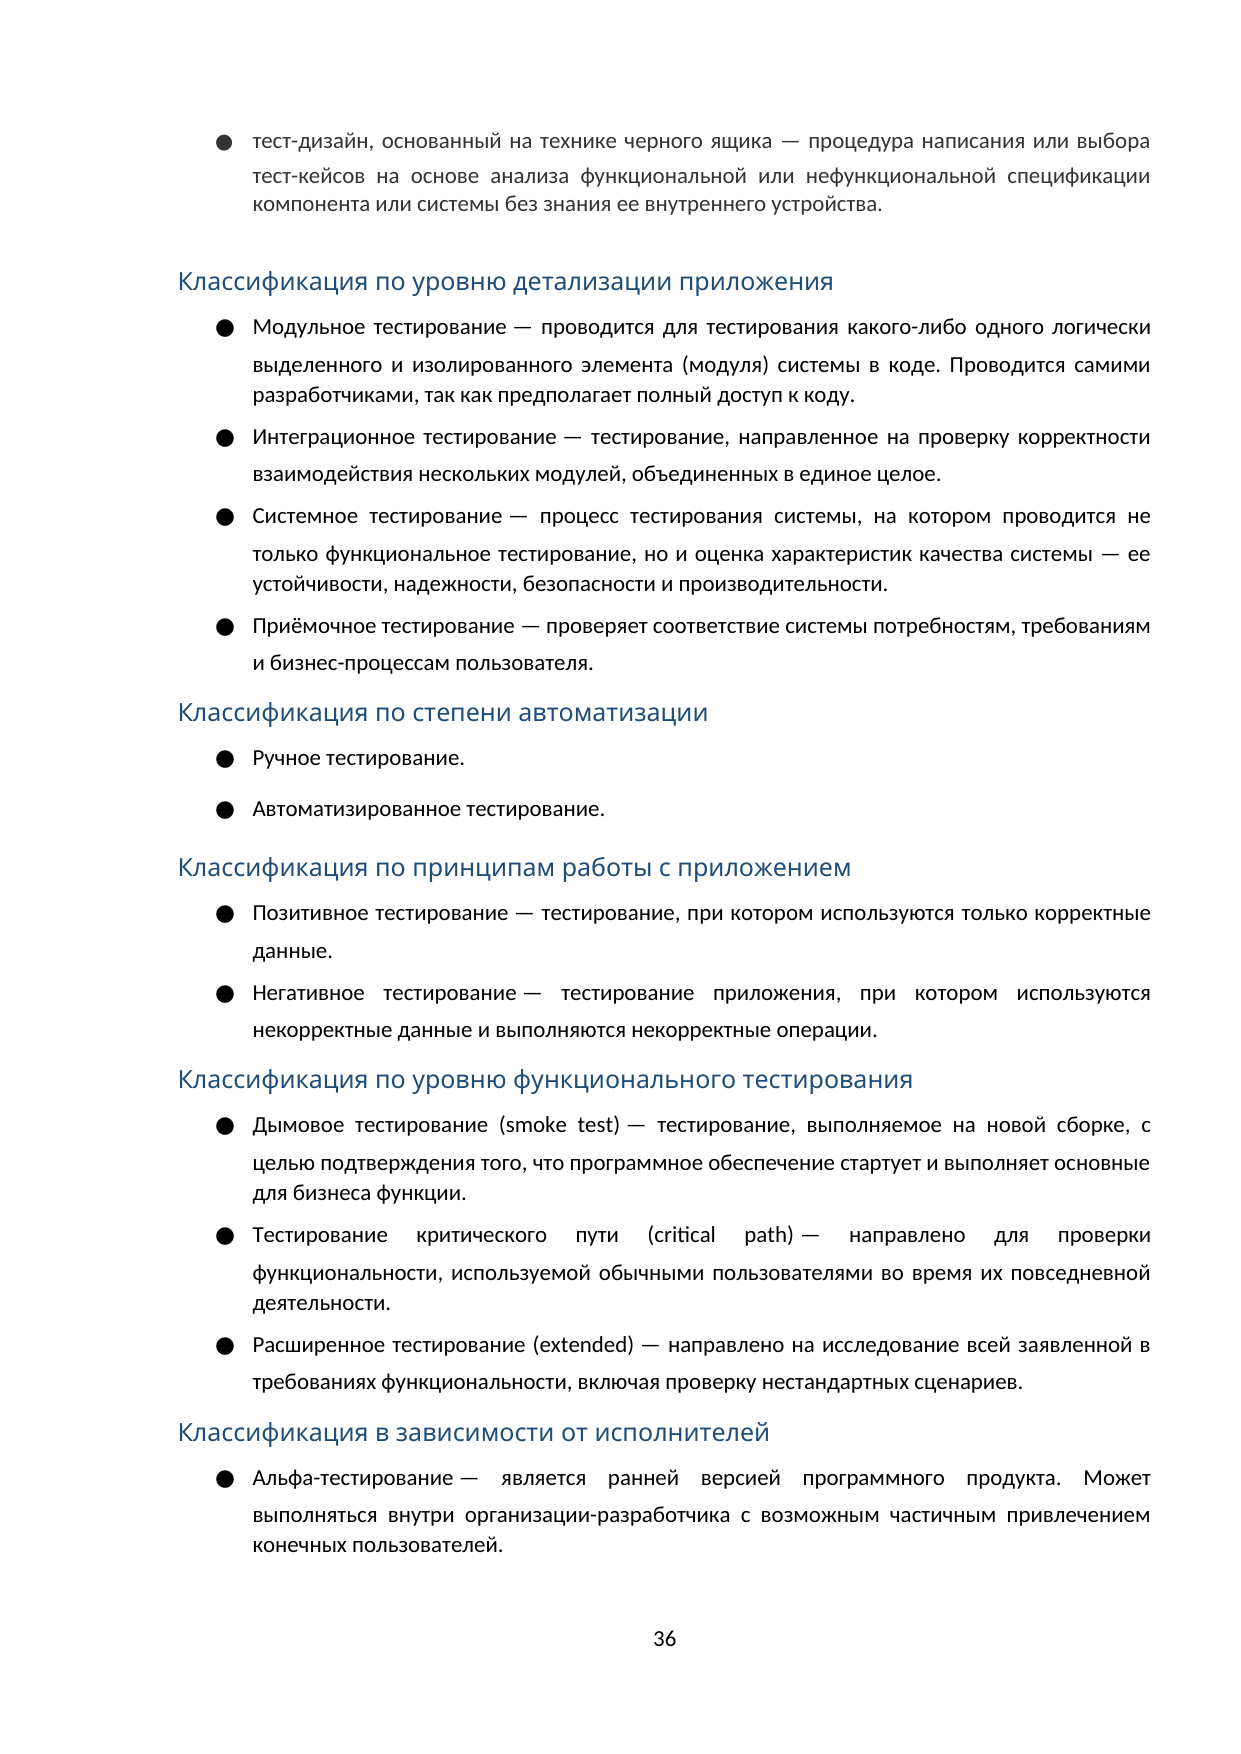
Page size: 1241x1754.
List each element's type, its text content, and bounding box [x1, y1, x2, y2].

list Дымовое тестирование (smoke test) — тестирование, выполняемое на новой сборке, с целью подтверждения того, что программное обеспечение стартует и выполняет основные для бизнеса функции. [215, 1099, 1152, 1206]
list Модульное тестирование — проводится для тестирования какого-либо одного логически выделенного и изолированного элемента (модуля) системы в коде. Проводится самими разработчиками, так как предполагает полный доступ к коду. [215, 301, 1152, 408]
subtitle Классификация по степени автоматизации [177, 695, 1152, 729]
subtitle Классификация в зависимости от исполнителей [177, 1414, 1152, 1448]
subtitle Классификация по уровню детализации приложения [177, 264, 1152, 298]
list Интеграционное тестирование — тестирование, направленное на проверку корректности взаимодействия нескольких модулей, объединенных в единое целое. [215, 410, 1152, 487]
subtitle Классификация по принципам работы с приложением [177, 850, 1152, 884]
list Расширенное тестирование (extended) — направлено на исследование всей заявленной в требованиях функциональности, включая проверку нестандартных сценариев. [215, 1318, 1152, 1395]
list Альфа-тестирование — является ранней версией программного продукта. Может выполняться внутри организации-разработчика с возможным частичным привлечением конечных пользователей. [215, 1451, 1152, 1558]
list Ручное тестирование. [215, 732, 1152, 779]
list Системное тестирование — процесс тестирования системы, на котором проводится не только функциональное тестирование, но и оценка характеристик качества системы — ее устойчивости, надежности, безопасности и производительности. [215, 489, 1152, 597]
subtitle Классификация по уровню функционального тестирования [177, 1062, 1152, 1096]
list Тестирование критического пути (critical path) — направлено для проверки функциональности, используемой обычными пользователями во время их повседневной деятельности. [215, 1208, 1152, 1316]
list Негативное тестирование — тестирование приложения, при котором используются некорректные данные и выполняются некорректные операции. [215, 966, 1152, 1043]
list Автоматизированное тестирование. [215, 783, 1152, 829]
list Приёмочное тестирование — проверяет соответствие системы потребностям, требованиям и бизнес-процессам пользователя. [215, 599, 1152, 676]
list тест-дизайн, основанный на технике черного ящика — процедура написания или выбора тест-кейсов на основе анализа функциональной или нефункциональной спецификации компонента или системы без знания ее внутреннего устройства. [215, 118, 1152, 217]
list Позитивное тестирование — тестирование, при котором используются только корректные данные. [215, 887, 1152, 964]
